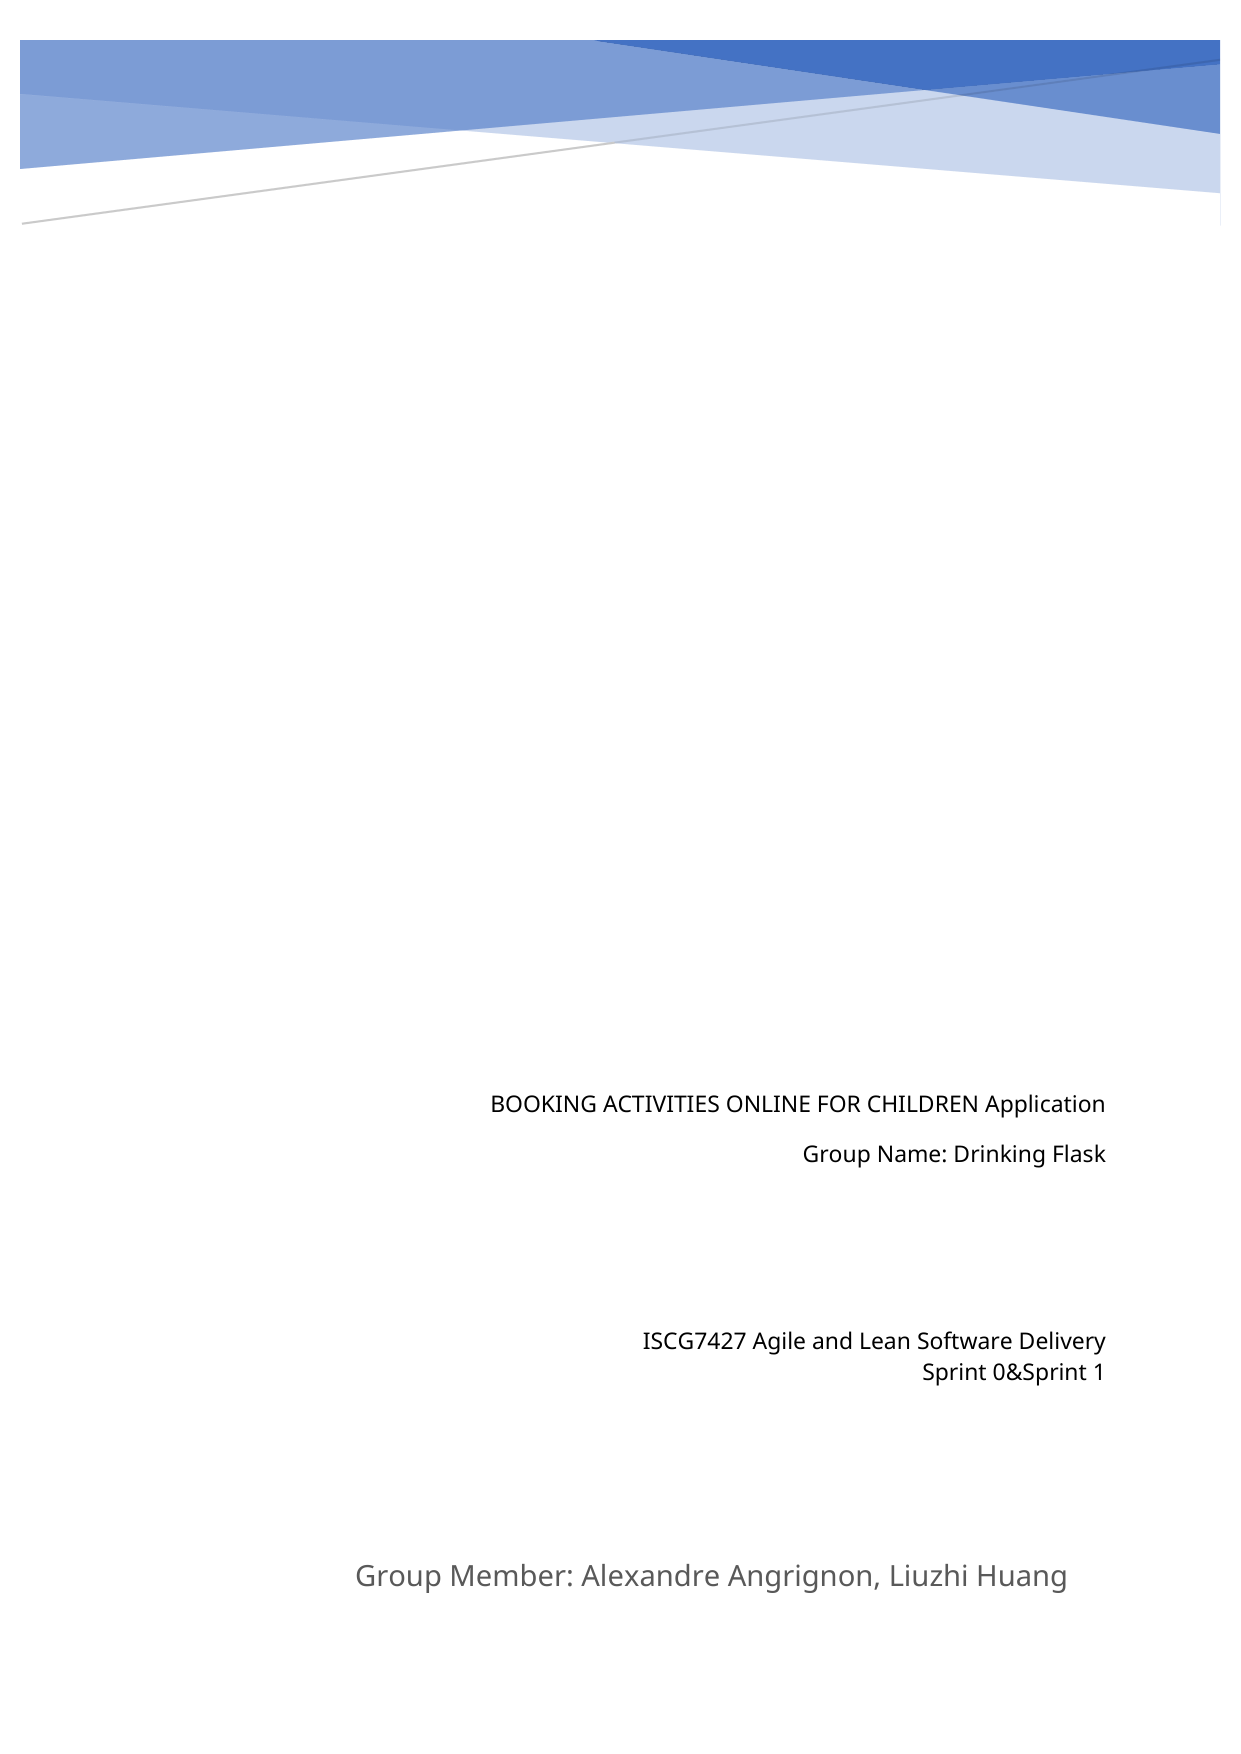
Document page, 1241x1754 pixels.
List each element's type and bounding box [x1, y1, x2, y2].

picture [20, 40, 1221, 240]
